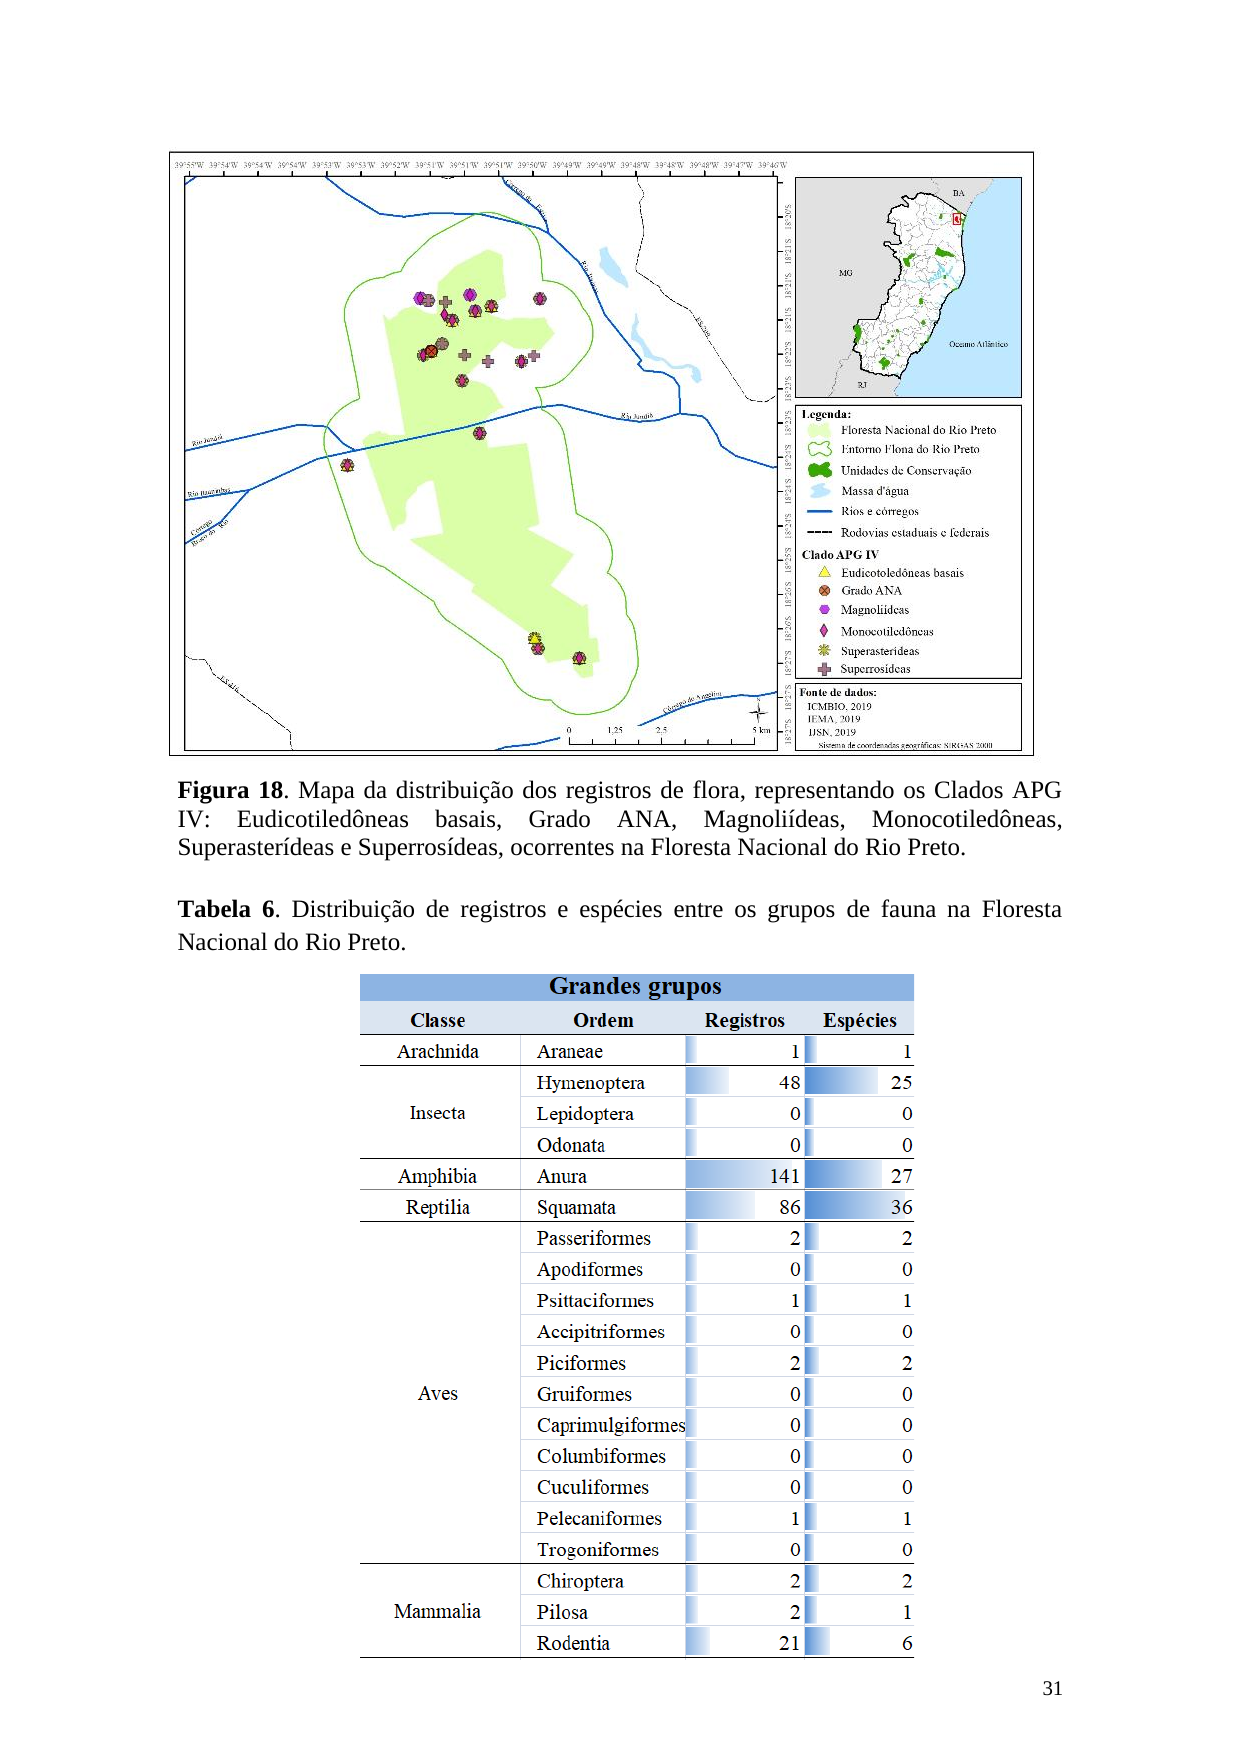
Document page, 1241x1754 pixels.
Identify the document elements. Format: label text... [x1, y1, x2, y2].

picture [161, 147, 1041, 769]
picture [360, 974, 915, 1660]
text Figura 18. Mapa da distribuição dos registros de flora, representando os Clados APG IV: Eudicotiledôneas basais, Grado ANA, Magnoliídeas, Monocotiledôneas, Superasterídeas e Superrosídeas, ocorrentes na Floresta Nacional do Rio Preto. [177, 777, 1063, 861]
text Tabela 6. Distribuição de registros e espécies entre os grupos de fauna na Floresta Nacional do Rio Preto. [177, 894, 1063, 956]
